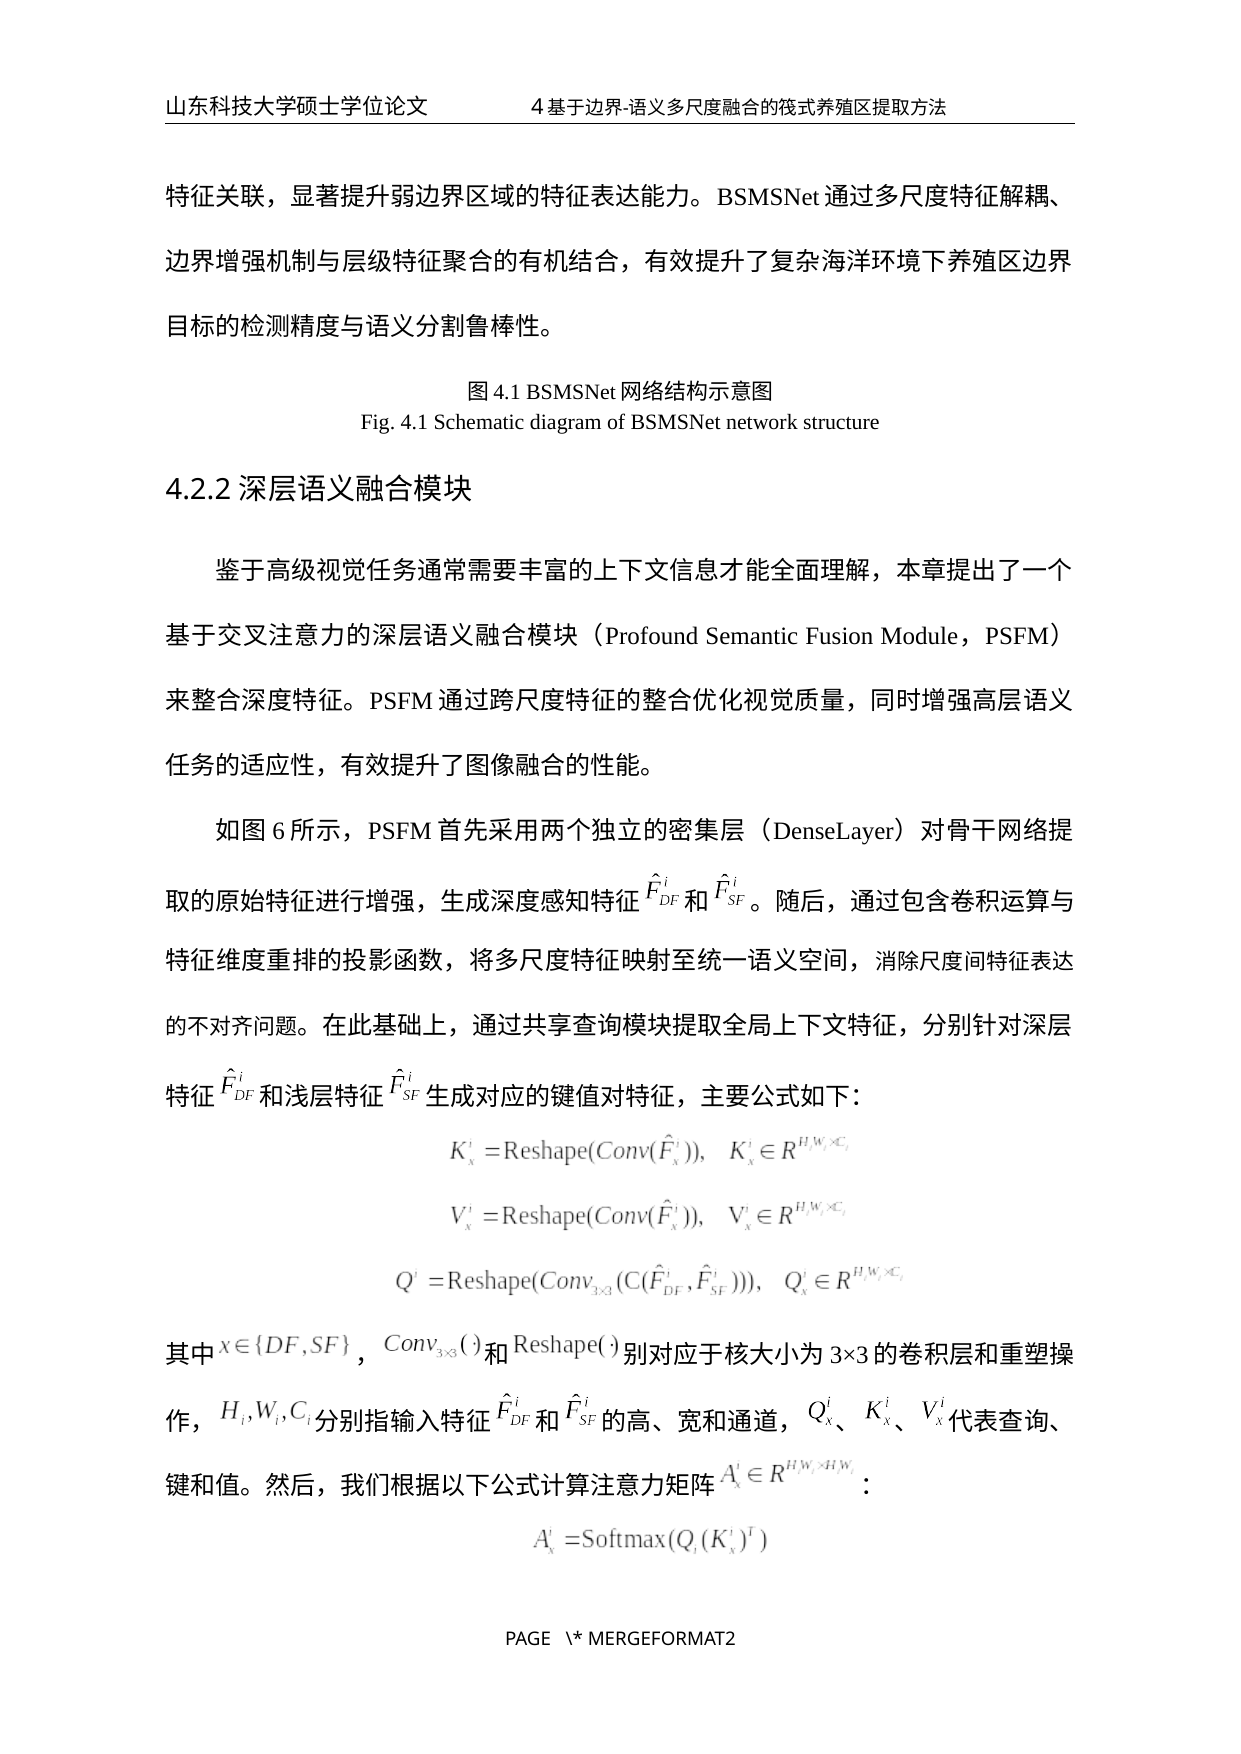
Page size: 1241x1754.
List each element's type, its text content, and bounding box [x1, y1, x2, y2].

text 如图6所示，PSFM首先采用两个独立的密集层（DenseLayer）对骨干网络提取的原始特征进行增强，生成深度感知特征和。随后，通过包含卷积运算与特征维度重排的投影函数，将多尺度特征映射至统一语义空间，消除尺度间特征表达的不对齐问题。在此基础上，通过共享查询模块提取全局上下文特征，分别针对深层特征和浅层特征生成对应的键值对特征，主要公式如下： [165, 796, 1075, 1121]
text (4.4) [165, 1511, 1075, 1576]
text 图4.1 BSMSNet网络结构示意图 [165, 373, 1075, 406]
text (4.3) [165, 1251, 1075, 1316]
text (4.1) [165, 1121, 1075, 1186]
text 鉴于高级视觉任务通常需要丰富的上下文信息才能全面理解，本章提出了一个基于交叉注意力的深层语义融合模块（Profound Semantic Fusion Module，PSFM）来整合深度特征。PSFM通过跨尺度特征的整合优化视觉质量，同时增强高层语义任务的适应性，有效提升了图像融合的性能。 [165, 536, 1075, 796]
subtitle 4.2.2 深层语义融合模块 [165, 454, 1075, 519]
text 其中，和别对应于核大小为3×3的卷积层和重塑操作，分别指输入特征和的高、宽和通道，、、代表查询、键和值。然后，我们根据以下公式计算注意力矩阵： [165, 1316, 1075, 1511]
text 为捕获多尺度上下文信息，对特征图进行非对称最大池化操作（1:3、1:6、1:8倍池化比），将不同池化层特征通过BSSA模块进行层级特征聚合，建立局部-全局特征关联，显著提升弱边界区域的特征表达能力。BSMSNet通过多尺度特征解耦、边界增强机制与层级特征聚合的有机结合，有效提升了复杂海洋环境下养殖区边界目标的检测精度与语义分割鲁棒性。 [165, 162, 1075, 357]
text (4.2) [165, 1186, 1075, 1251]
text Fig. 4.1 Schematic diagram of BSMSNet network structure [165, 406, 1075, 438]
